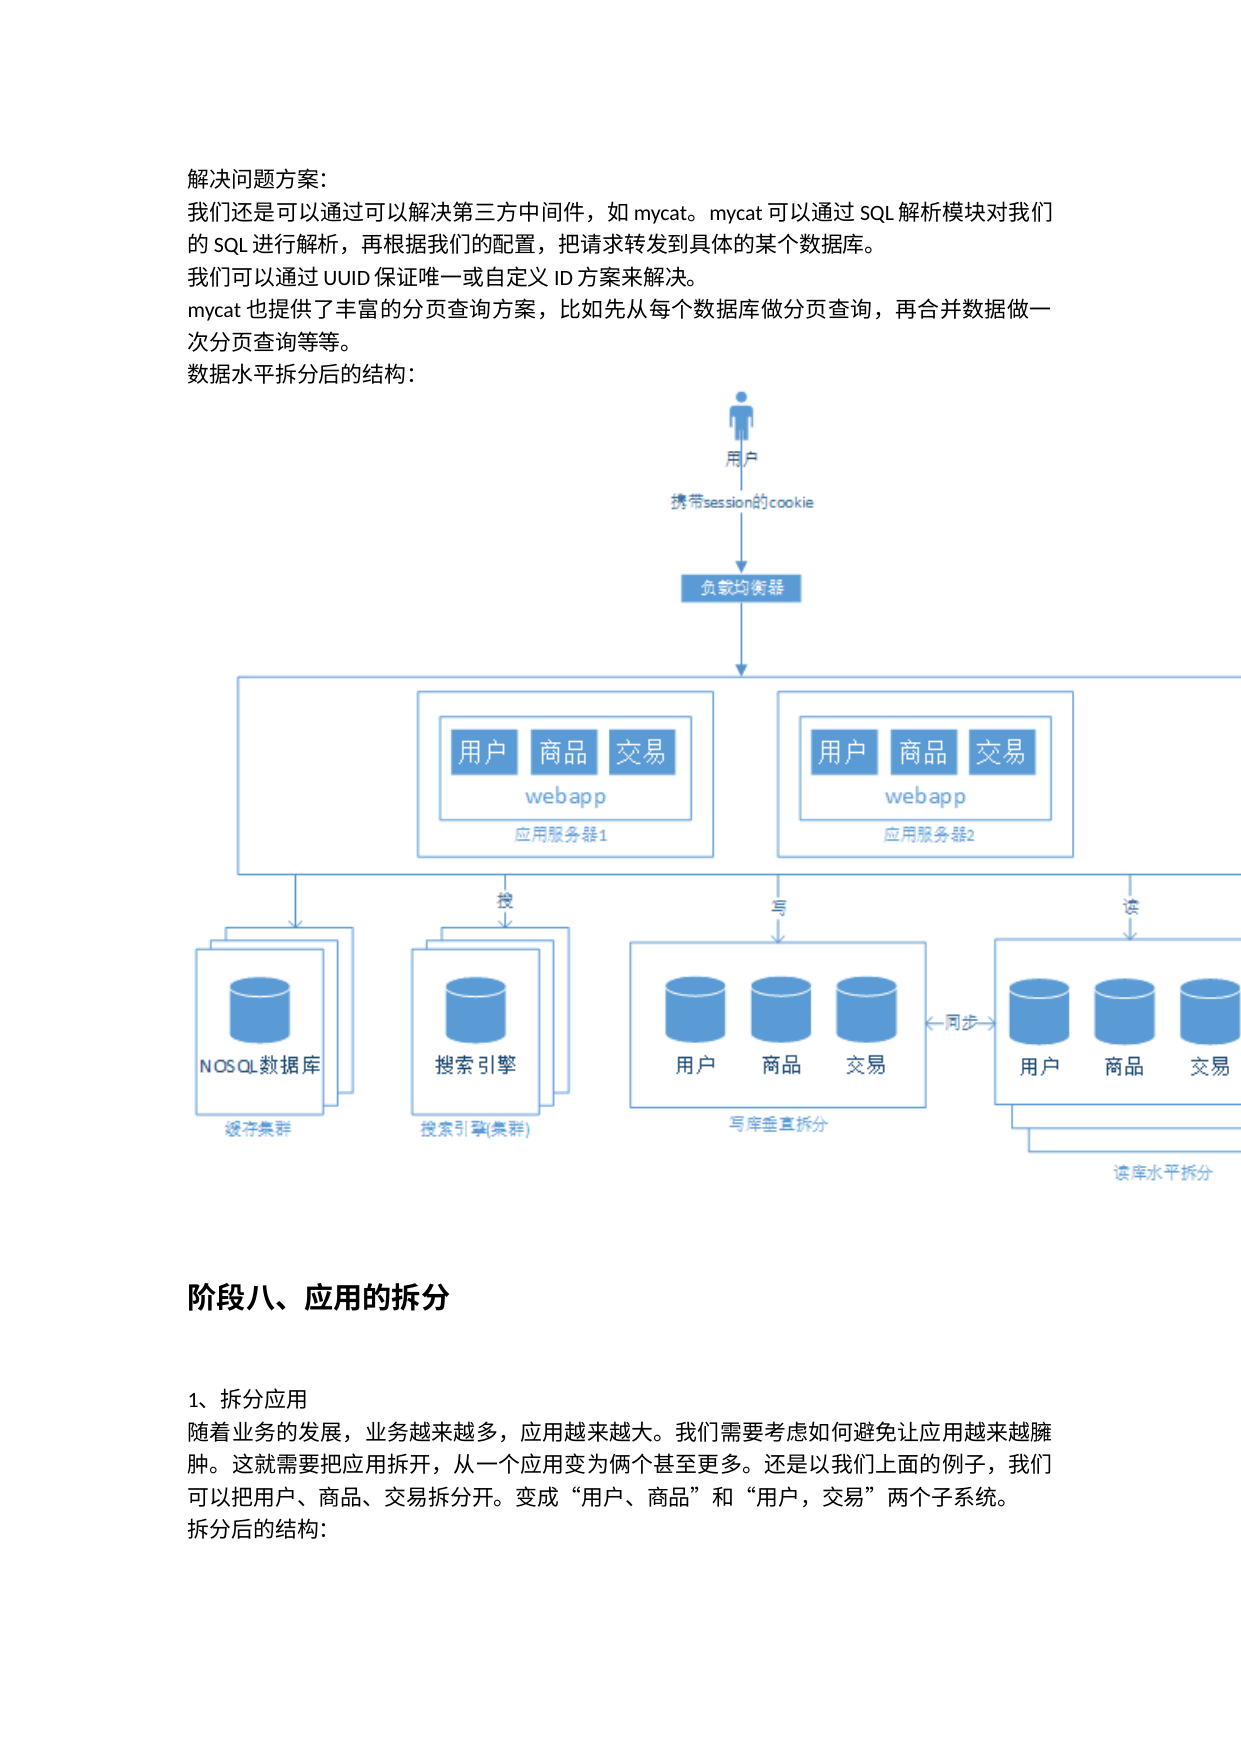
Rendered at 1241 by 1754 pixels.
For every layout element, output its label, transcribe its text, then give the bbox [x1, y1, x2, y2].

text 拆分后的结构： [187, 1512, 1053, 1544]
text 解决问题方案： [187, 162, 1053, 194]
text 我们还是可以通过可以解决第三方中间件，如mycat。mycat可以通过SQL解析模块对我们的SQL进行解析，再根据我们的配置，把请求转发到具体的某个数据库。 [187, 194, 1053, 259]
text 数据水平拆分后的结构： [187, 357, 1053, 389]
text 随着业务的发展，业务越来越多，应用越来越大。我们需要考虑如何避免让应用越来越臃肿。这就需要把应用拆开，从一个应用变为俩个甚至更多。还是以我们上面的例子，我们可以把用户、商品、交易拆分开。变成“用户、商品”和“用户，交易”两个子系统。 [187, 1414, 1053, 1512]
text 我们可以通过UUID保证唯一或自定义ID方案来解决。 [187, 259, 1053, 292]
text mycat也提供了丰富的分页查询方案，比如先从每个数据库做分页查询，再合并数据做一次分页查询等等。 [187, 292, 1053, 357]
subtitle 阶段八、应用的拆分 [187, 1264, 1053, 1329]
text 1、拆分应用 [187, 1382, 1053, 1414]
picture [187, 389, 1241, 1190]
